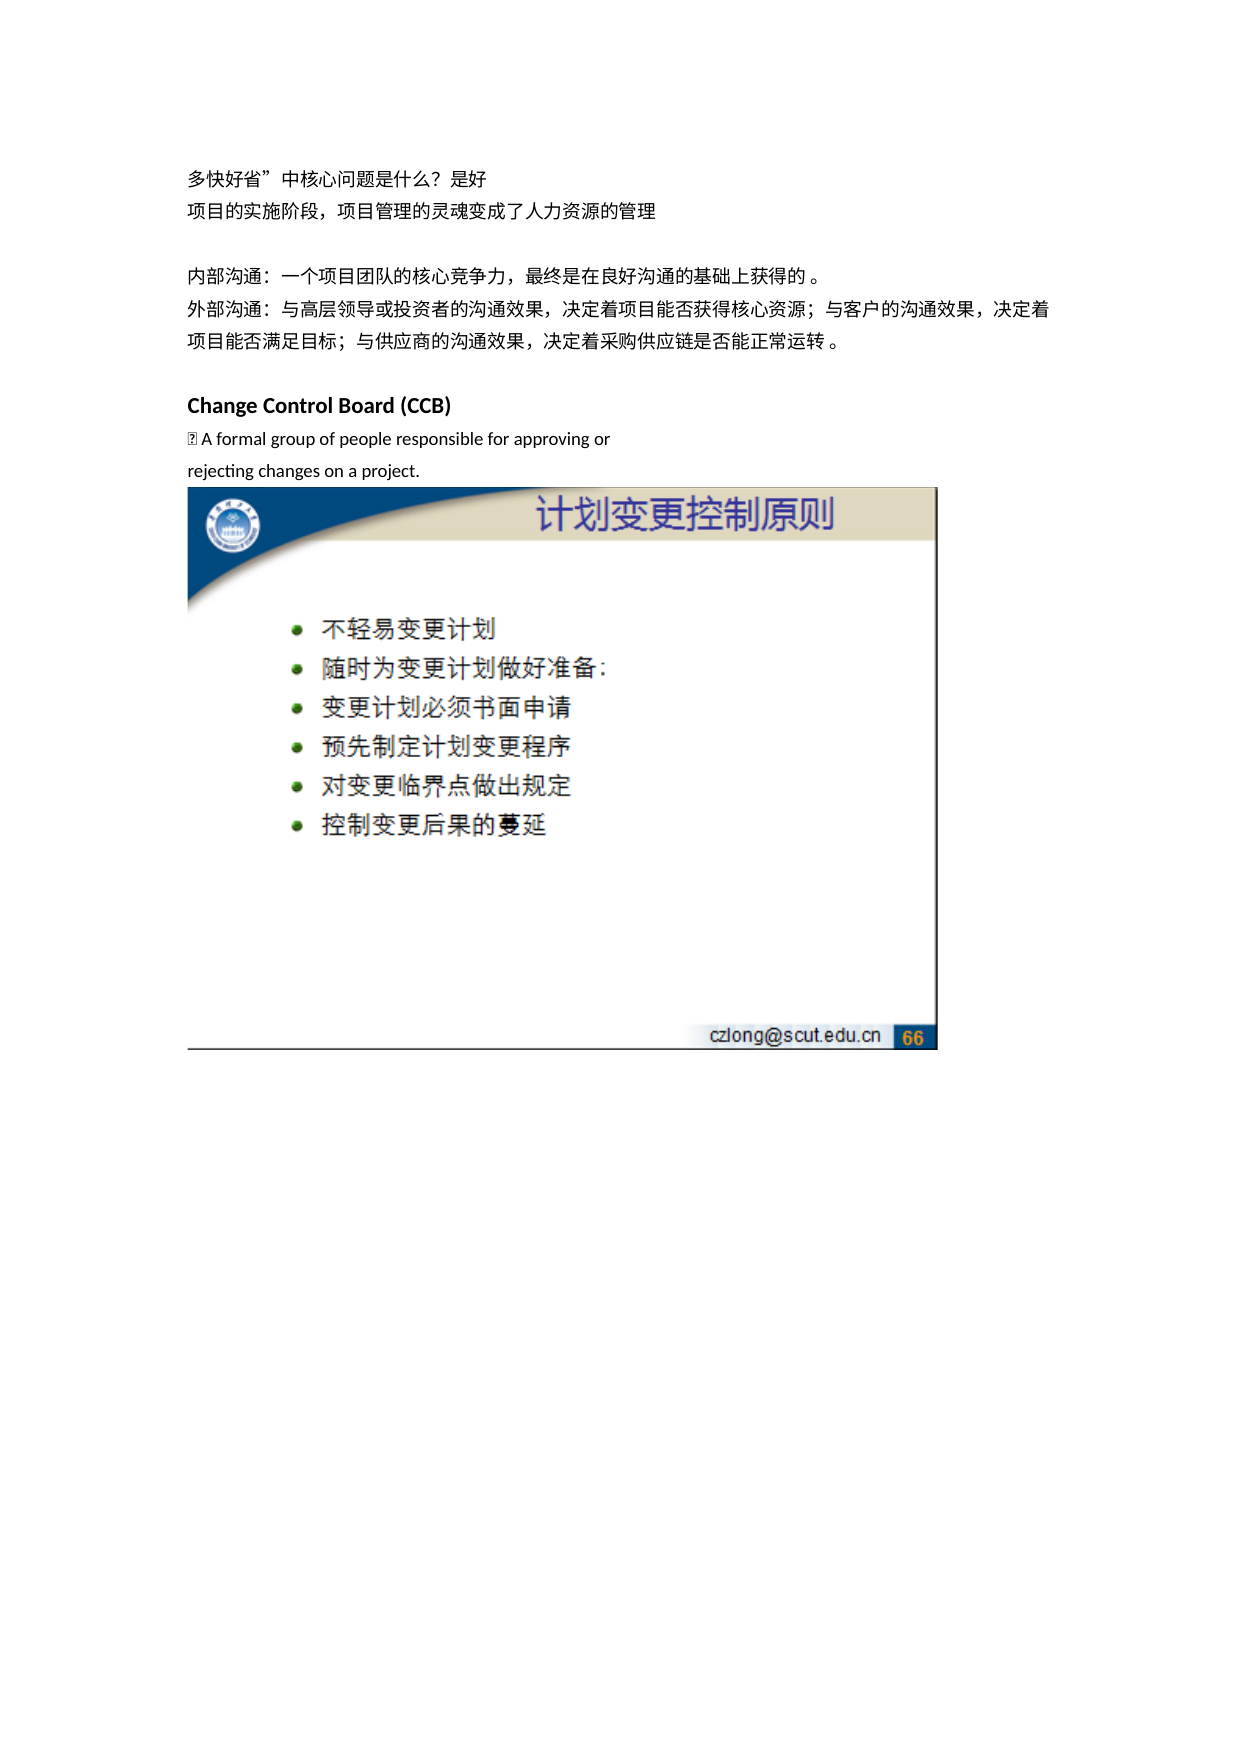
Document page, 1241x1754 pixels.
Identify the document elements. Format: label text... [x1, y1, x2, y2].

text Change Control Board (CCB) [187, 389, 1053, 422]
text 多快好省”中核心问题是什么？是好 [187, 162, 1053, 194]
text rejecting changes on a project. [187, 454, 1053, 487]
text 外部沟通：与高层领导或投资者的沟通效果，决定着项目能否获得核心资源；与客户的沟通效果，决定着项目能否满足目标；与供应商的沟通效果，决定着采购供应链是否能正常运转 。 [187, 292, 1053, 357]
text 内部沟通：一个项目团队的核心竞争力，最终是在良好沟通的基础上获得的 。 [187, 259, 1053, 292]
text 项目的实施阶段，项目管理的灵魂变成了人力资源的管理 [187, 194, 1053, 227]
picture [187, 487, 938, 1050]
text  A formal group of people responsible for approving or [187, 422, 1053, 454]
